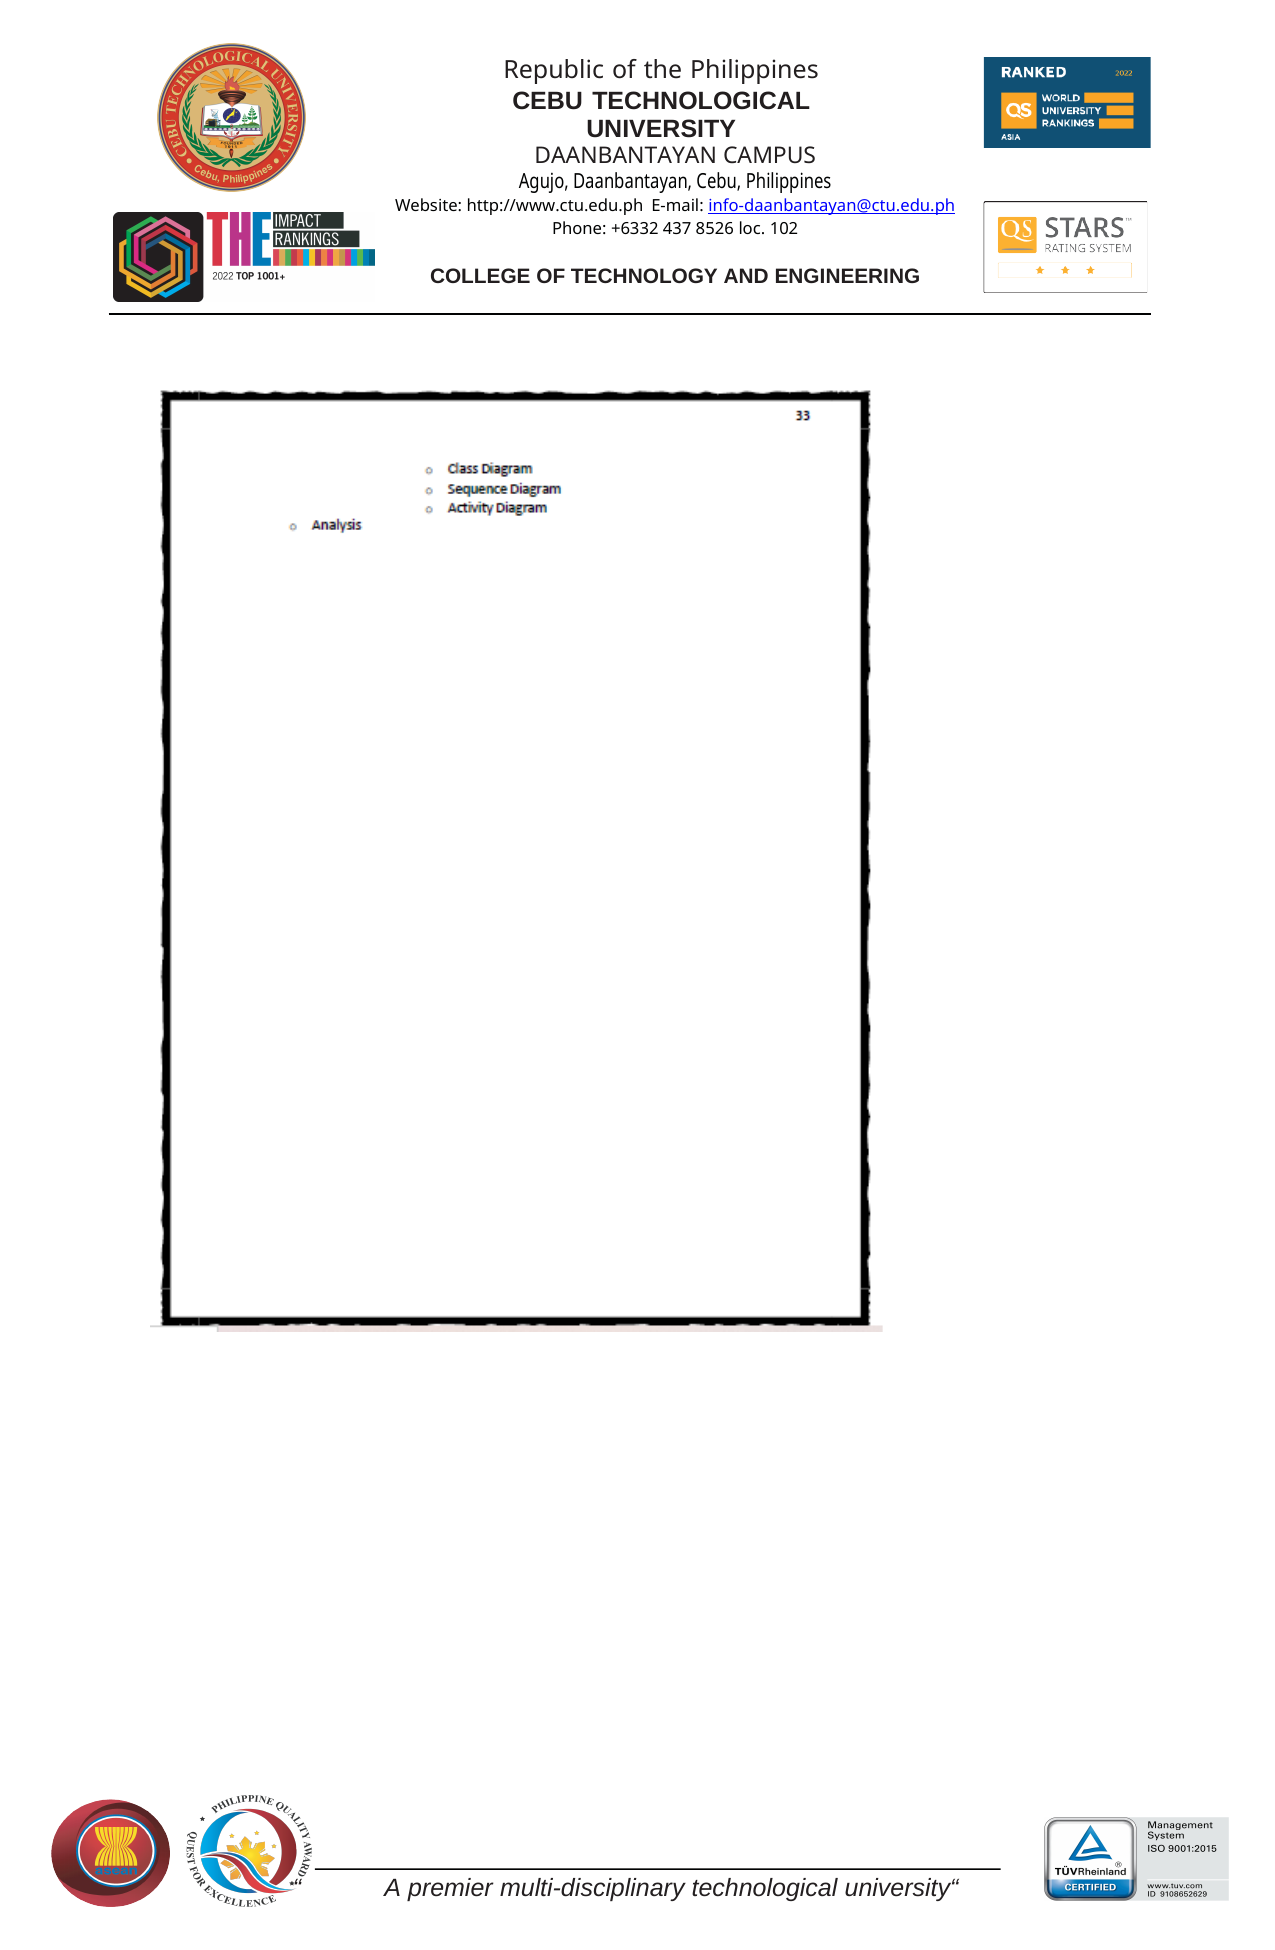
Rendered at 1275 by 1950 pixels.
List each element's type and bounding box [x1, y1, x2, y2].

picture [157, 43, 306, 192]
picture [113, 212, 375, 302]
picture [1044, 1817, 1229, 1901]
picture [51, 1799, 170, 1907]
picture [150, 383, 883, 1332]
picture [983, 201, 1148, 293]
picture [176, 1788, 320, 1915]
picture [983, 57, 1151, 148]
